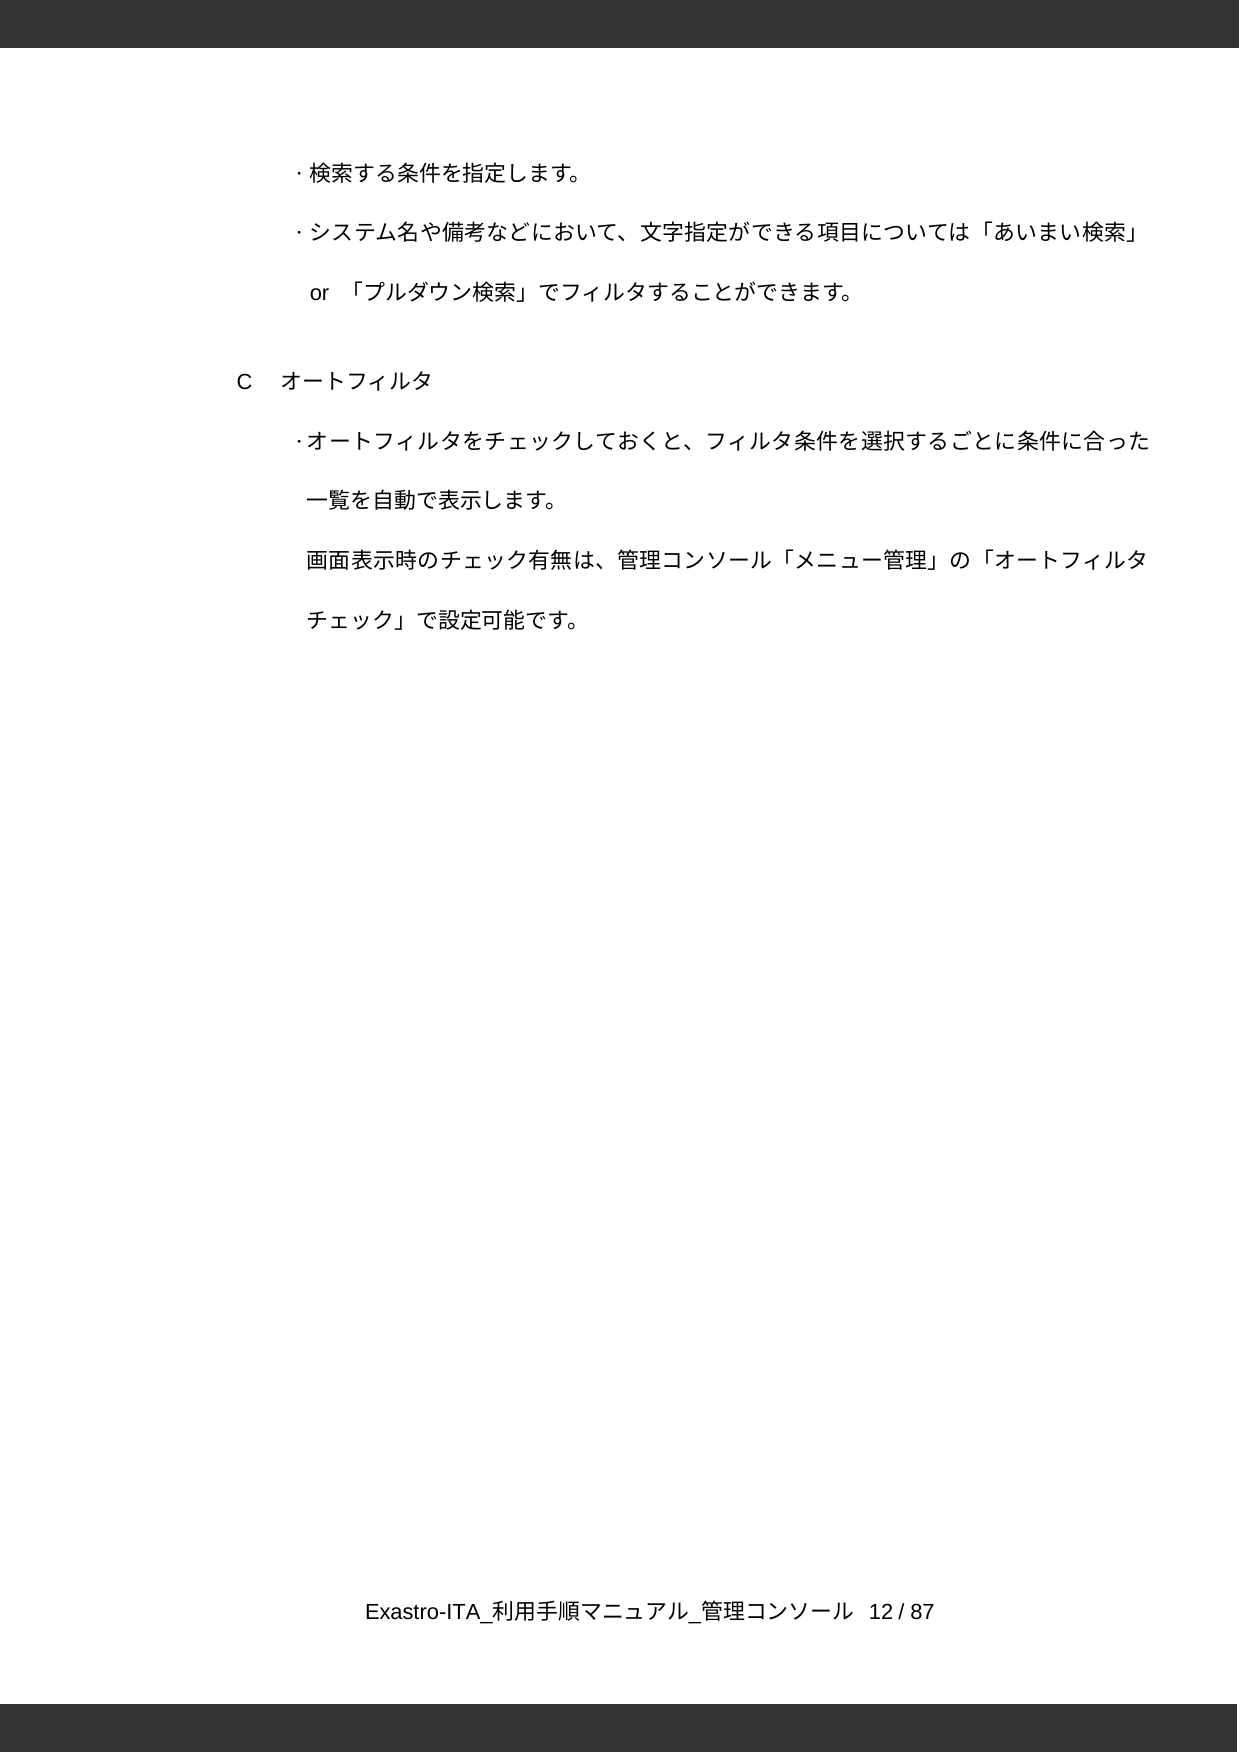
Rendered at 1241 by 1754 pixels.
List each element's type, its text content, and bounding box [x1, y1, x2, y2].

text オートフィルタ [236, 350, 1152, 410]
list システム名や備考などにおいて、文字指定ができる項目については「あいまい検索」 or 「プルダウン検索」でフィルタすることができます。 [295, 201, 1152, 321]
text 画面表示時のチェック有無は、管理コンソール「メニュー管理」の「オートフィルタチェック」で設定可能です。 [307, 529, 1152, 648]
picture [0, 0, 1239, 48]
picture [0, 1704, 1237, 1752]
list オートフィルタをチェックしておくと、フィルタ条件を選択するごとに条件に合った一覧を自動で表示します。 [295, 410, 1152, 529]
list 検索する条件を指定します。 [295, 142, 1152, 201]
